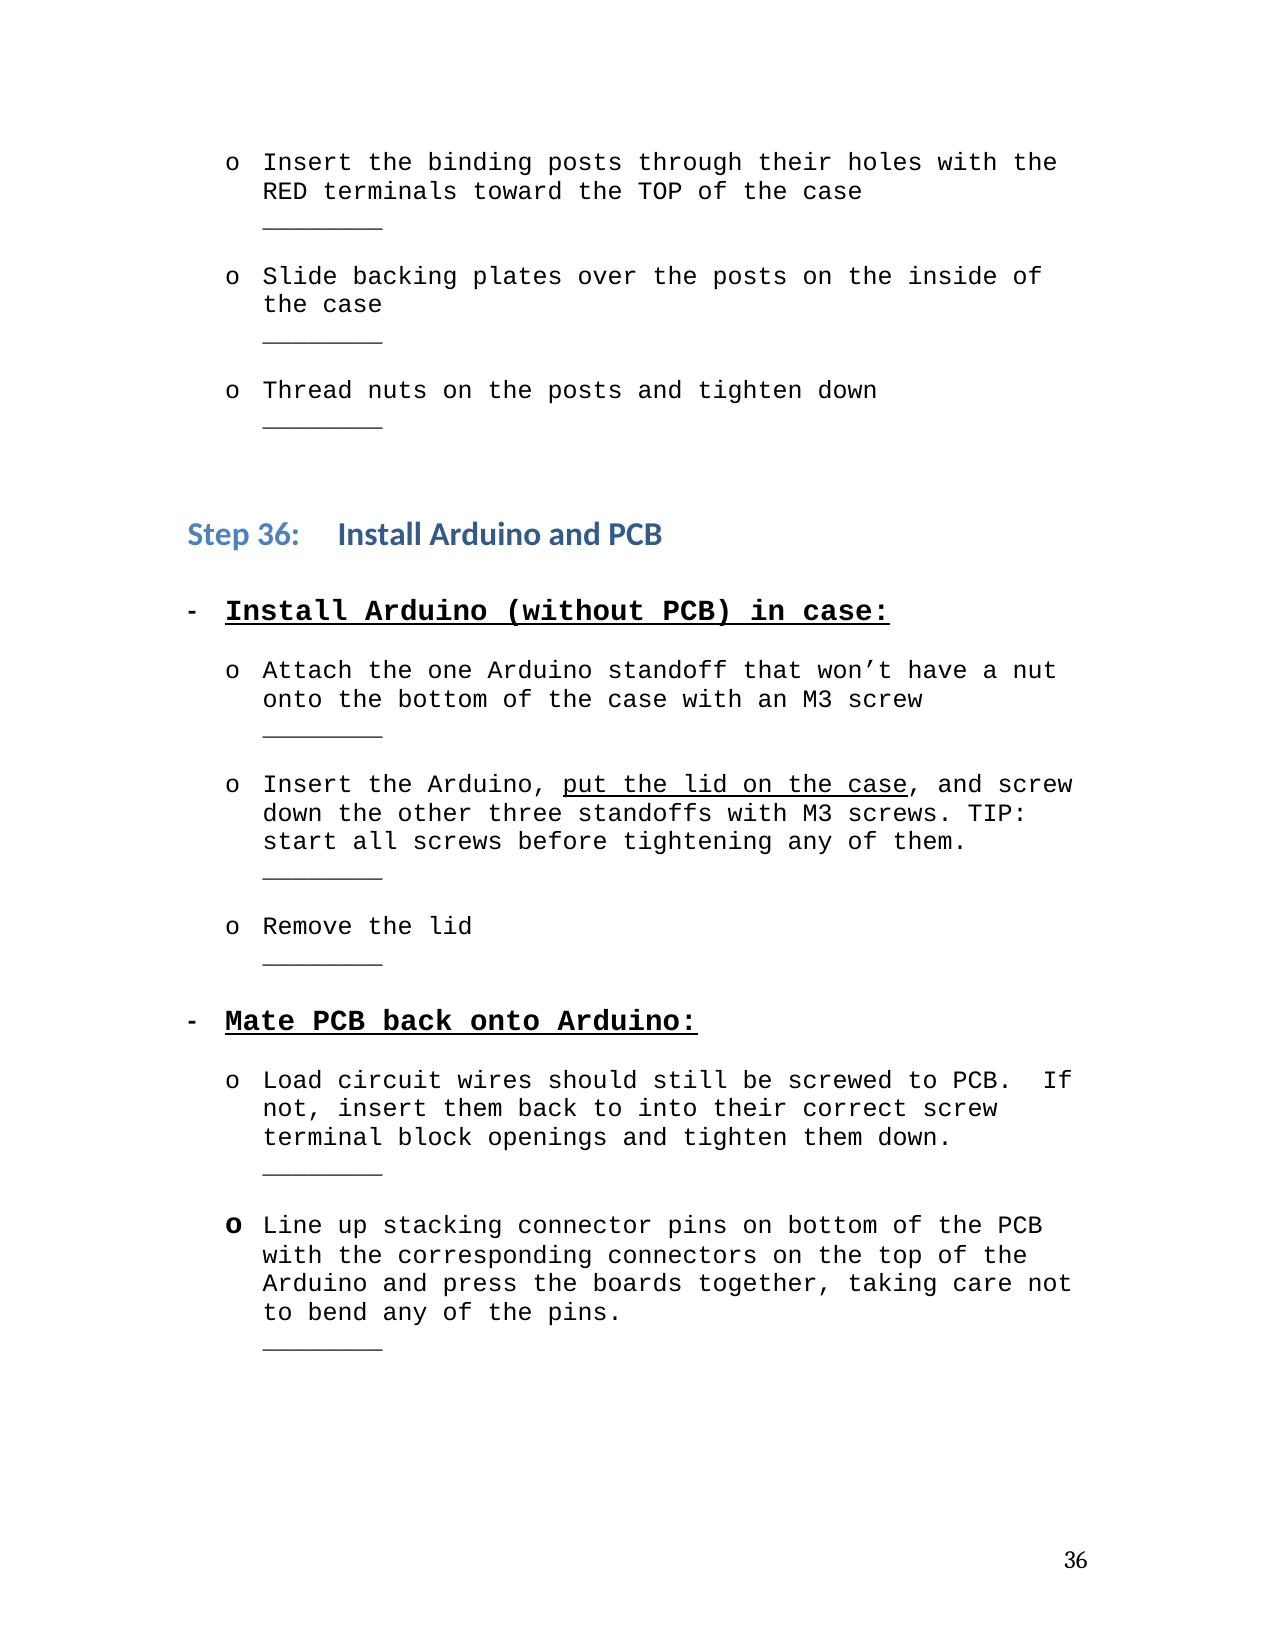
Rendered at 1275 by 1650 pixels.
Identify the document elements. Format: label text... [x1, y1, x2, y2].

list Remove the lid ________ [225, 914, 1087, 971]
list Install Arduino (without PCB) in case: [187, 594, 1087, 658]
list Mate PCB back onto Arduino: [187, 1004, 1087, 1067]
list Attach the one Arduino standoff that won’t have a nut onto the bottom of the case with an M3 screw ________ [225, 658, 1087, 772]
subtitle Install Arduino and PCB [187, 513, 1087, 594]
list Thread nuts on the posts and tighten down ________ [225, 377, 1087, 463]
list Insert the binding posts through their holes with the RED terminals toward the TOP of the case ________ [225, 150, 1087, 264]
list Line up stacking connector pins on bottom of the PCB with the corresponding connectors on the top of the Arduino and press the boards together, taking care not to bend any of the pins. ________ [225, 1209, 1087, 1413]
list Insert the Arduino, put the lid on the case, and screw down the other three standoffs with M3 screws. TIP: start all screws before tightening any of them. ________ [225, 772, 1087, 914]
list Slide backing plates over the posts on the inside of the case ________ [225, 264, 1087, 377]
list Load circuit wires should still be screwed to PCB. If not, insert them back to into their correct screw terminal block openings and tighten them down. ________ [225, 1067, 1087, 1209]
